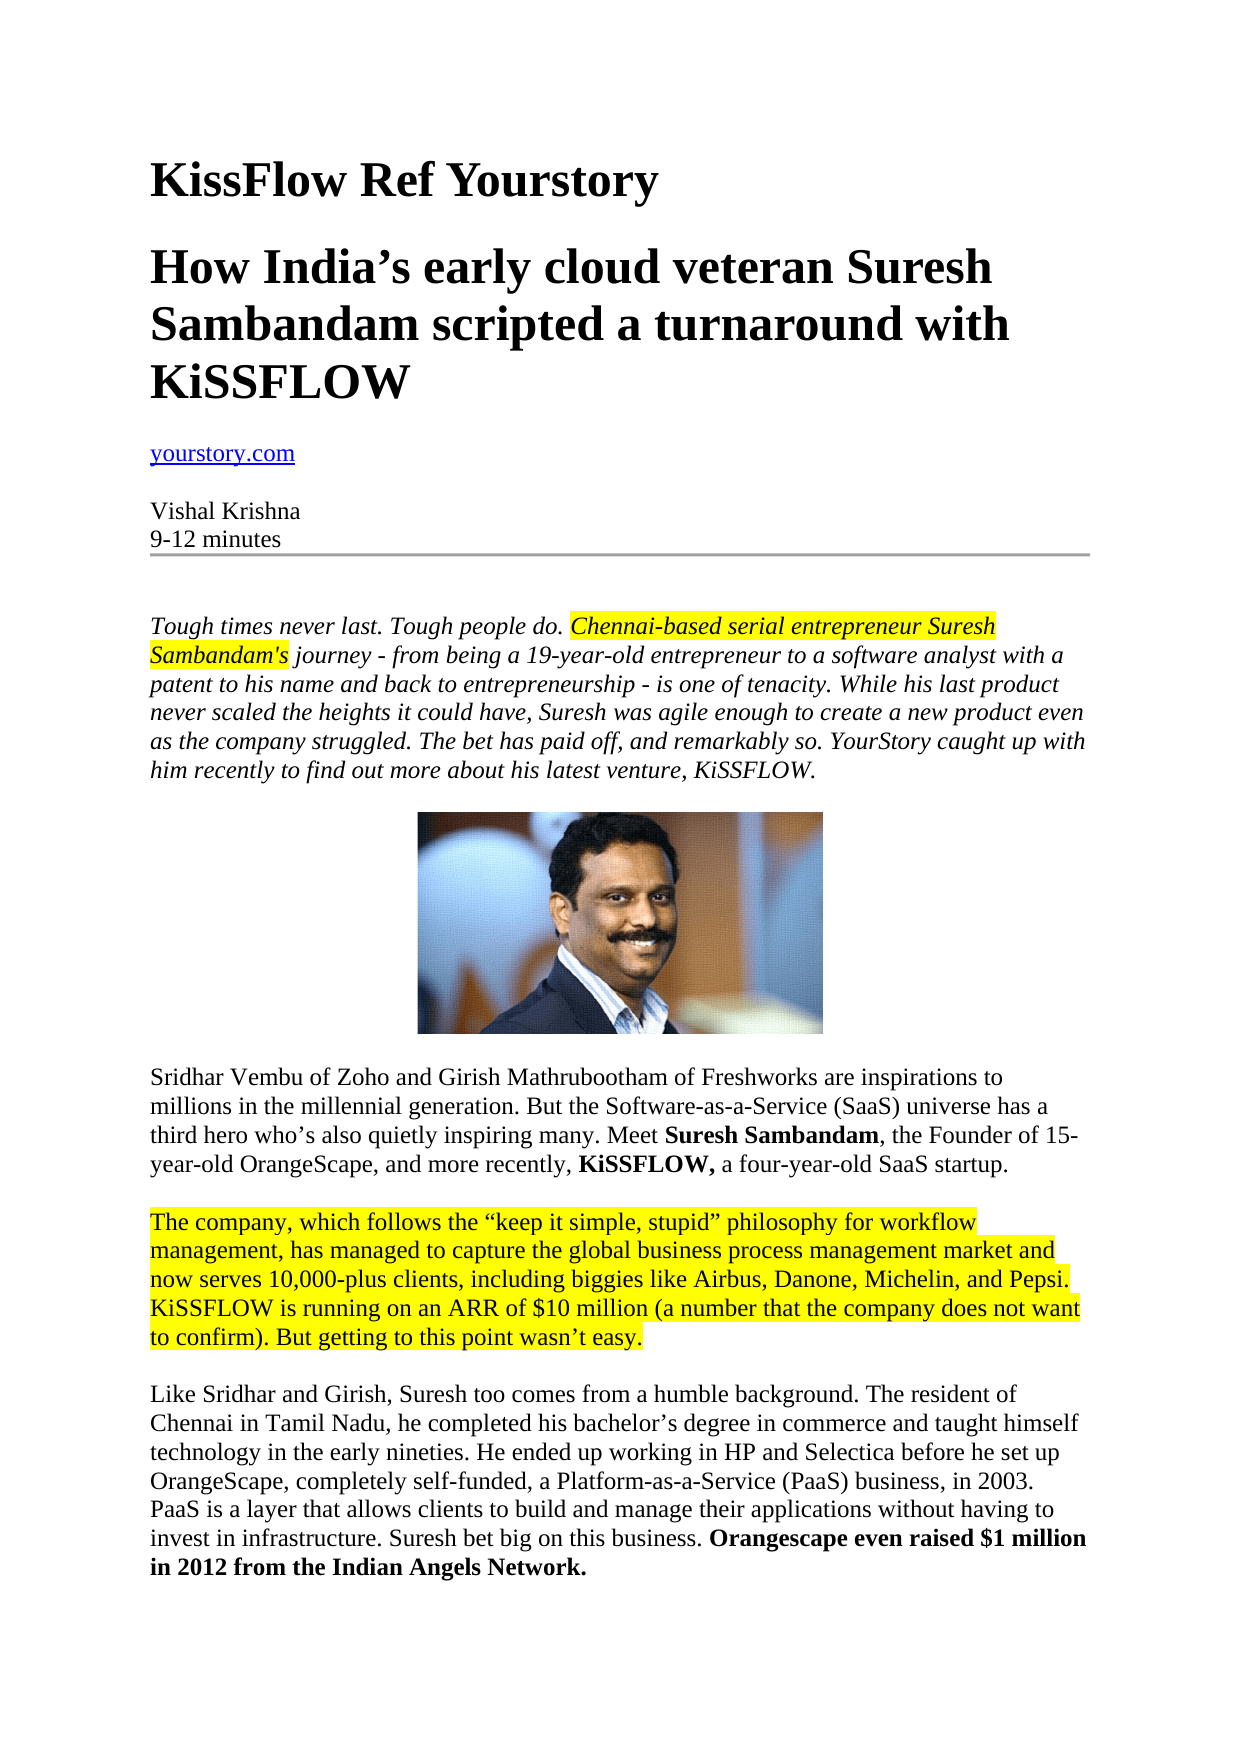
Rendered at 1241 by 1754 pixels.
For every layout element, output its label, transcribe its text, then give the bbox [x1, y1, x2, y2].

picture [417, 812, 823, 1034]
text yourstory.com [150, 438, 1090, 467]
text Vishal Krishna [150, 496, 1090, 524]
text KissFlow Ref Yourstory [150, 150, 1090, 207]
text Like Sridhar and Girish, Suresh too comes from a humble background. The resident of Chennai in Tamil Nadu, he completed his bachelor’s degree in commerce and taught himself technology in the early nineties. He ended up working in HP and Selectica before he set up OrangeScape, completely self-funded, a Platform-as-a-Service (PaaS) business, in 2003. PaaS is a layer that allows clients to build and manage their applications without having to invest in infrastructure. Suresh bet big on this business. Orangescape even raised $1 million in 2012 from the Indian Angels Network. [150, 1379, 1090, 1581]
text The company, which follows the “keep it simple, stupid” philosophy for workflow management, has managed to capture the global business process management market and now serves 10,000-plus clients, including biggies like Airbus, Danone, Michelin, and Pepsi. KiSSFLOW is running on an ARR of $10 million (a number that the company does not want to confirm). But getting to this point wasn’t easy. [643, 1207, 1090, 1350]
text Tough times never last. Tough people do. Chennai-based serial entrepreneur Suresh Sambandam's journey - from being a 19-year-old entrepreneur to a software analyst with a patent to his name and back to entrepreneurship - is one of tenacity. While his last product never scaled the heights it could have, Suresh was agile enough to create a new product even as the company struggled. The bet has paid off, and remarkably so. YourStory caught up with him recently to find out more about his latest venture, KiSSFLOW. [150, 611, 1090, 784]
text How India’s early cloud veteran Suresh Sambandam scripted a turnaround with KiSSFLOW [150, 237, 1090, 409]
text Sridhar Vembu of Zoho and Girish Mathrubootham of Freshworks are inspirations to millions in the millennial generation. But the Software-as-a-Service (SaaS) universe has a third hero who’s also quietly inspiring many. Meet Suresh Sambandam, the Founder of 15-year-old OrangeScape, and more recently, KiSSFLOW, a four-year-old SaaS startup. [150, 1062, 1090, 1177]
text 9-12 minutes [150, 524, 1090, 553]
